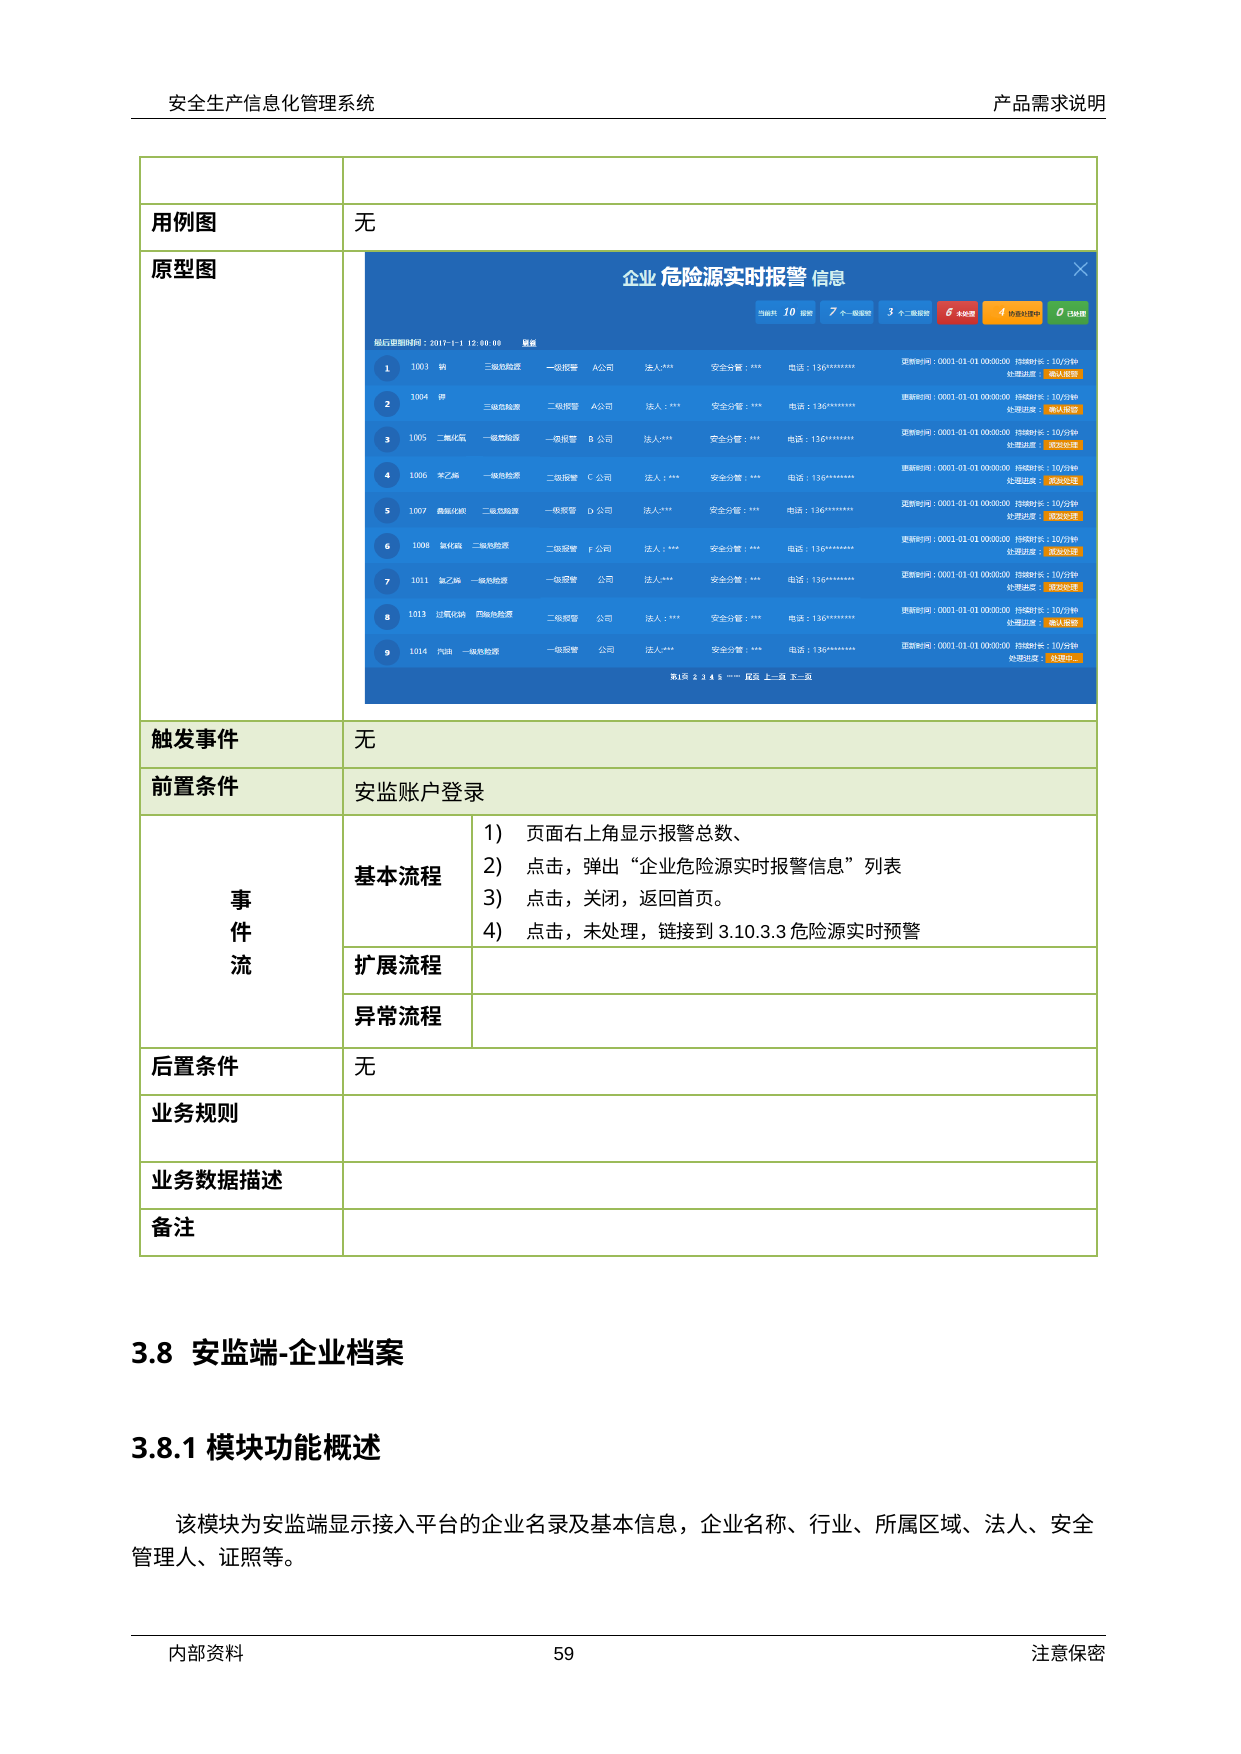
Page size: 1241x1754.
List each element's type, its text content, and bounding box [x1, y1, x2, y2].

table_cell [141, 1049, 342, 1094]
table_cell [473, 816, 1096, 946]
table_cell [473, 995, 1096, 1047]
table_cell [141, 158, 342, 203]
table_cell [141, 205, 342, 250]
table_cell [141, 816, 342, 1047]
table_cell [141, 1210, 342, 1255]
text 模块功能概述 [131, 1413, 1106, 1478]
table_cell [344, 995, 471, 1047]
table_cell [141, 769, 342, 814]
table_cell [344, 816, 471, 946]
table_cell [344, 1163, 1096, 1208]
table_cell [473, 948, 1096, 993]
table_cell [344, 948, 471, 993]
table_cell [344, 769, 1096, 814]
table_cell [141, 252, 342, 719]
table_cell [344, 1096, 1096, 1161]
picture [364, 252, 1097, 704]
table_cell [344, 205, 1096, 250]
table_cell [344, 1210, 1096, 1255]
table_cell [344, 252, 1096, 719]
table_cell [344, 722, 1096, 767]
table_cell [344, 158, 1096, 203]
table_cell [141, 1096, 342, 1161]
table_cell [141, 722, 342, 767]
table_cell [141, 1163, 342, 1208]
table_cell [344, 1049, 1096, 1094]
text 该模块为安监端显示接入平台的企业名录及基本信息，企业名称、行业、所属区域、法人、安全管理人、证照等。 [131, 1507, 1106, 1572]
subtitle 安监端-企业档案 [131, 1319, 1106, 1384]
